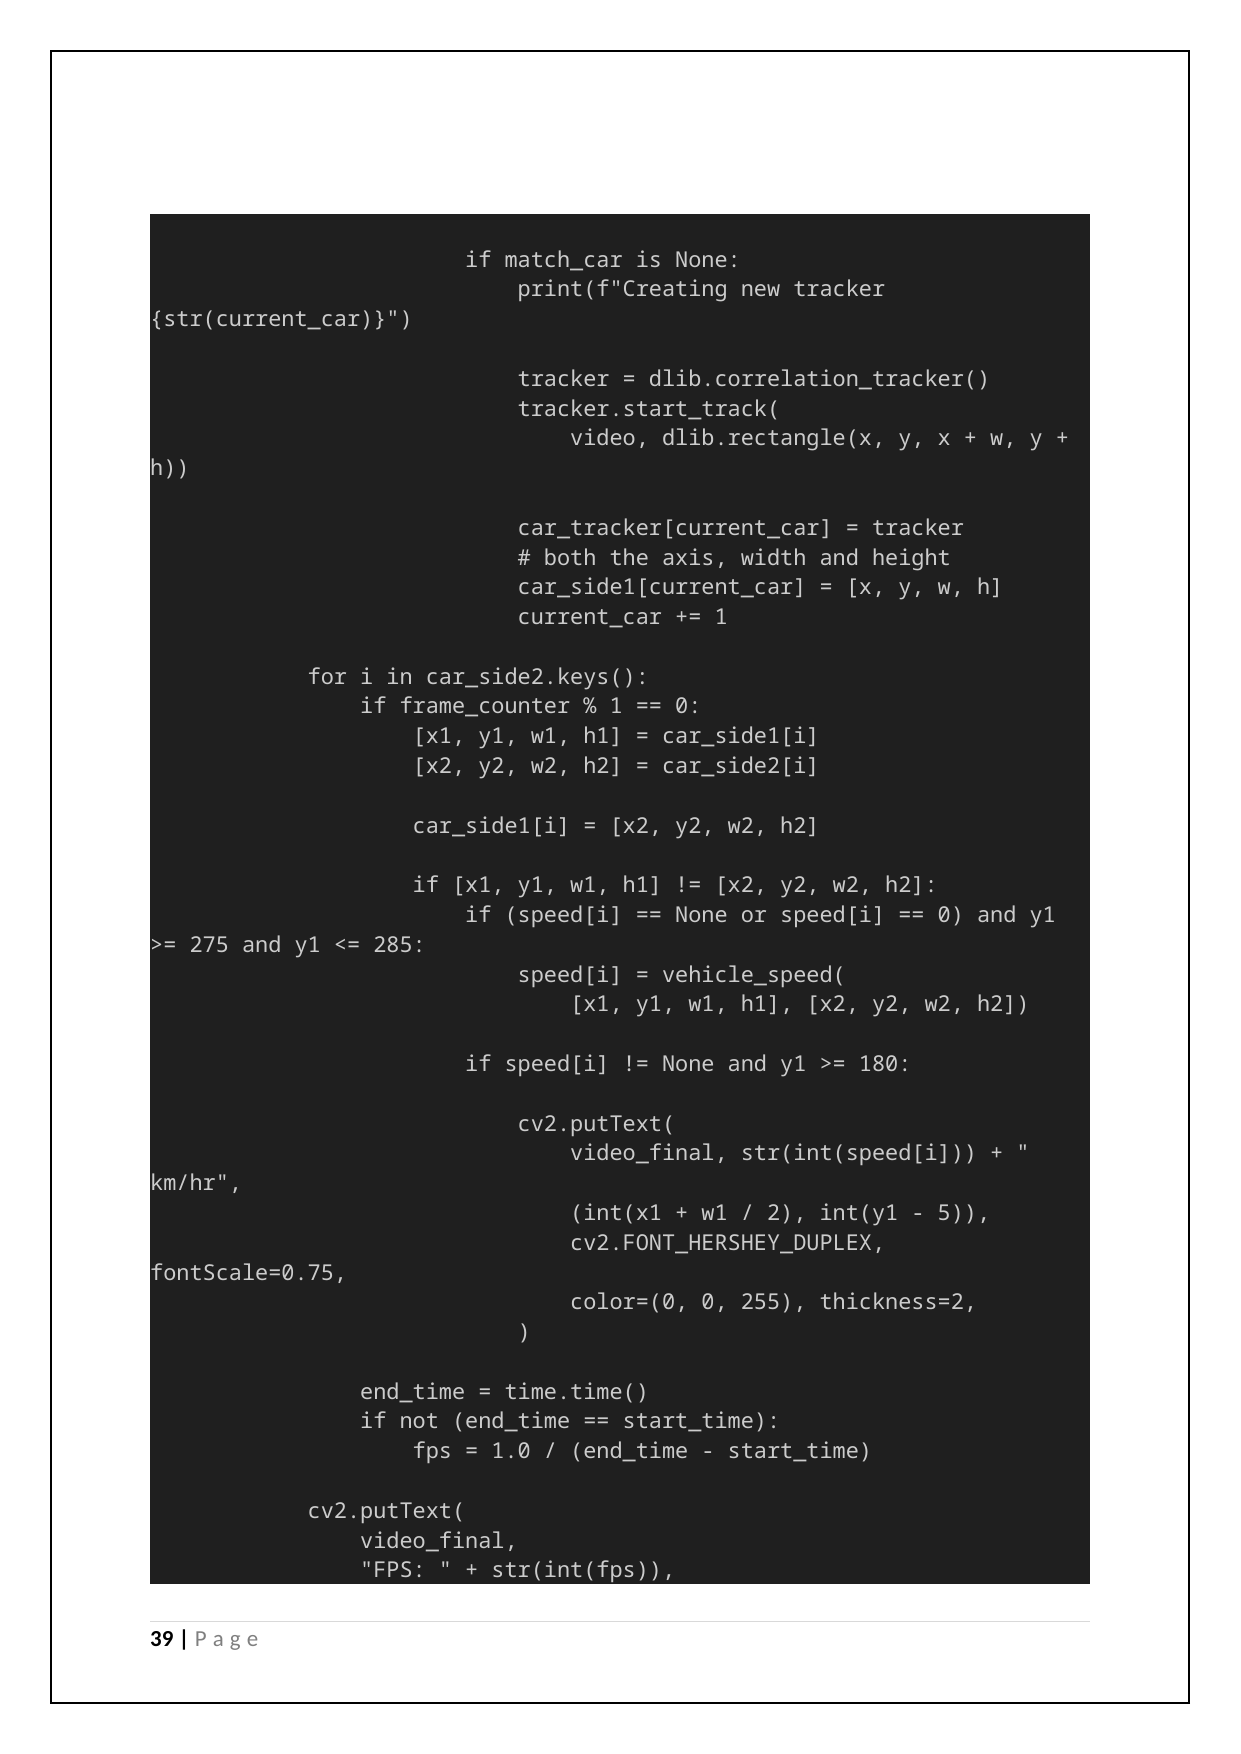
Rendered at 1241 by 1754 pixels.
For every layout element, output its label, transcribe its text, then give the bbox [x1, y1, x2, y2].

text tracker = dlib.correlation_tracker() [150, 363, 1090, 393]
text [x1, y1, w1, h1] = car_side1[i] [150, 720, 1090, 750]
text cv2.FONT_HERSHEY_DUPLEX, fontScale=0.75, [150, 1227, 1090, 1286]
text fps = 1.0 / (end_time - start_time) [150, 1435, 1090, 1465]
text "FPS: " + str(int(fps)), [150, 1554, 1090, 1584]
text tracker.start_track( [150, 393, 1090, 422]
text [x2, y2, w2, h2] = car_side2[i] [150, 750, 1090, 780]
text current_car += 1 [150, 601, 1090, 631]
text if frame_counter % 1 == 0: [150, 691, 1090, 720]
text car_side1[i] = [x2, y2, w2, h2] [150, 810, 1090, 839]
text [x1, y1, w1, h1], [x2, y2, w2, h2]) [150, 988, 1090, 1018]
text if (speed[i] == None or speed[i] == 0) and y1 >= 275 and y1 <= 285: [150, 899, 1090, 959]
text video_final, [150, 1525, 1090, 1554]
text speed[i] = vehicle_speed( [150, 959, 1090, 988]
text # both the axis, width and height [150, 542, 1090, 571]
text for i in car_side2.keys(): [150, 661, 1090, 691]
text car_side1[current_car] = [x, y, w, h] [150, 571, 1090, 601]
text if match_car is None: [150, 244, 1090, 273]
text (int(x1 + w1 / 2), int(y1 - 5)), [150, 1197, 1090, 1227]
text video, dlib.rectangle(x, y, x + w, y + h)) [150, 422, 1090, 482]
text cv2.putText( [150, 1495, 1090, 1525]
text cv2.putText( [150, 1108, 1090, 1137]
text if speed[i] != None and y1 >= 180: [150, 1048, 1090, 1078]
text video_final, str(int(speed[i])) + " km/hr", [150, 1137, 1090, 1197]
text color=(0, 0, 255), thickness=2, [150, 1286, 1090, 1316]
text if [x1, y1, w1, h1] != [x2, y2, w2, h2]: [150, 869, 1090, 899]
text ) [150, 1316, 1090, 1346]
text car_tracker[current_car] = tracker [150, 512, 1090, 542]
text print(f"Creating new tracker {str(current_car)}") [150, 273, 1090, 333]
text end_time = time.time() [150, 1376, 1090, 1406]
text if not (end_time == start_time): [150, 1406, 1090, 1435]
